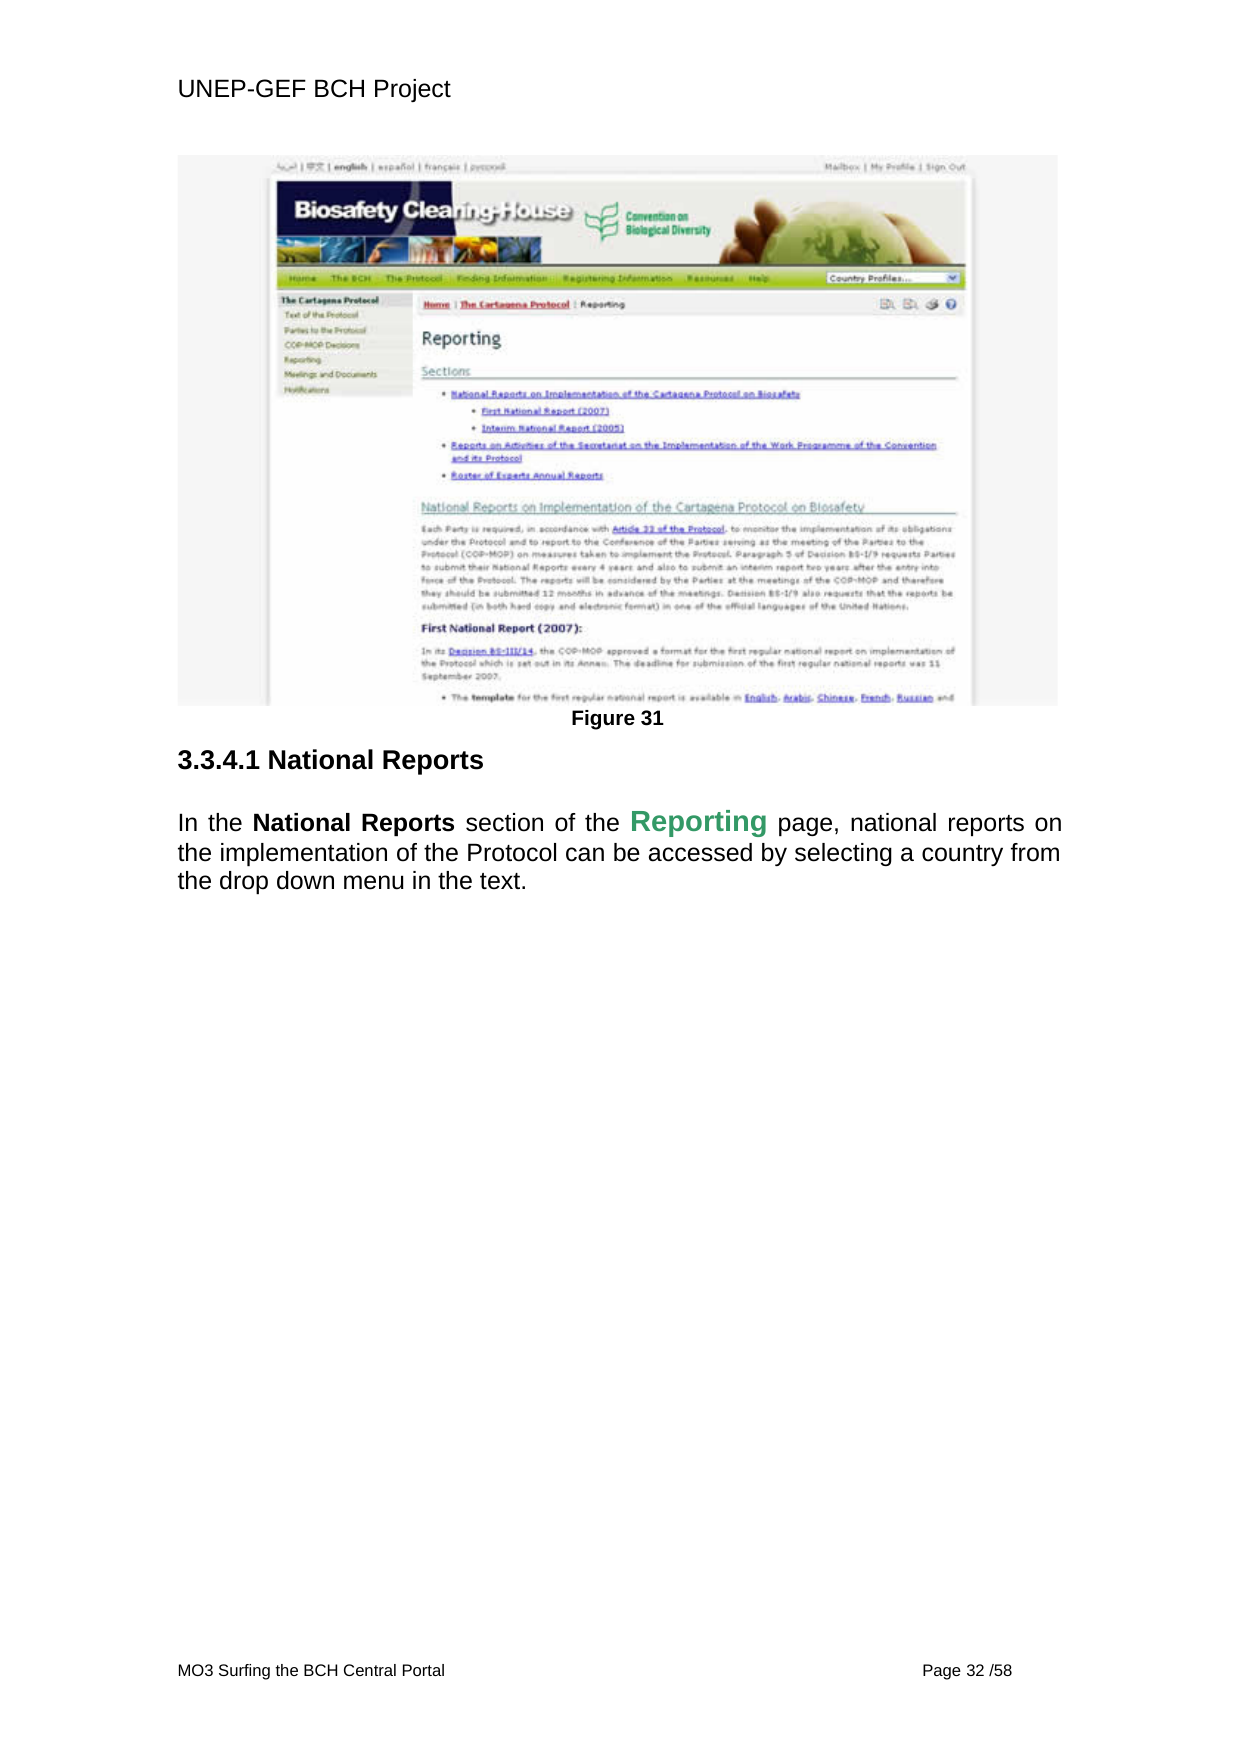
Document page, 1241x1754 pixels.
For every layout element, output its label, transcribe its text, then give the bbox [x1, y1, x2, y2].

picture [177, 155, 1058, 706]
text In the National Reports section of the Reporting page, national reports on the implementation of the Protocol can be accessed by selecting a country from the drop down menu in the text. [177, 804, 1063, 895]
subtitle National Reports [177, 744, 1063, 775]
